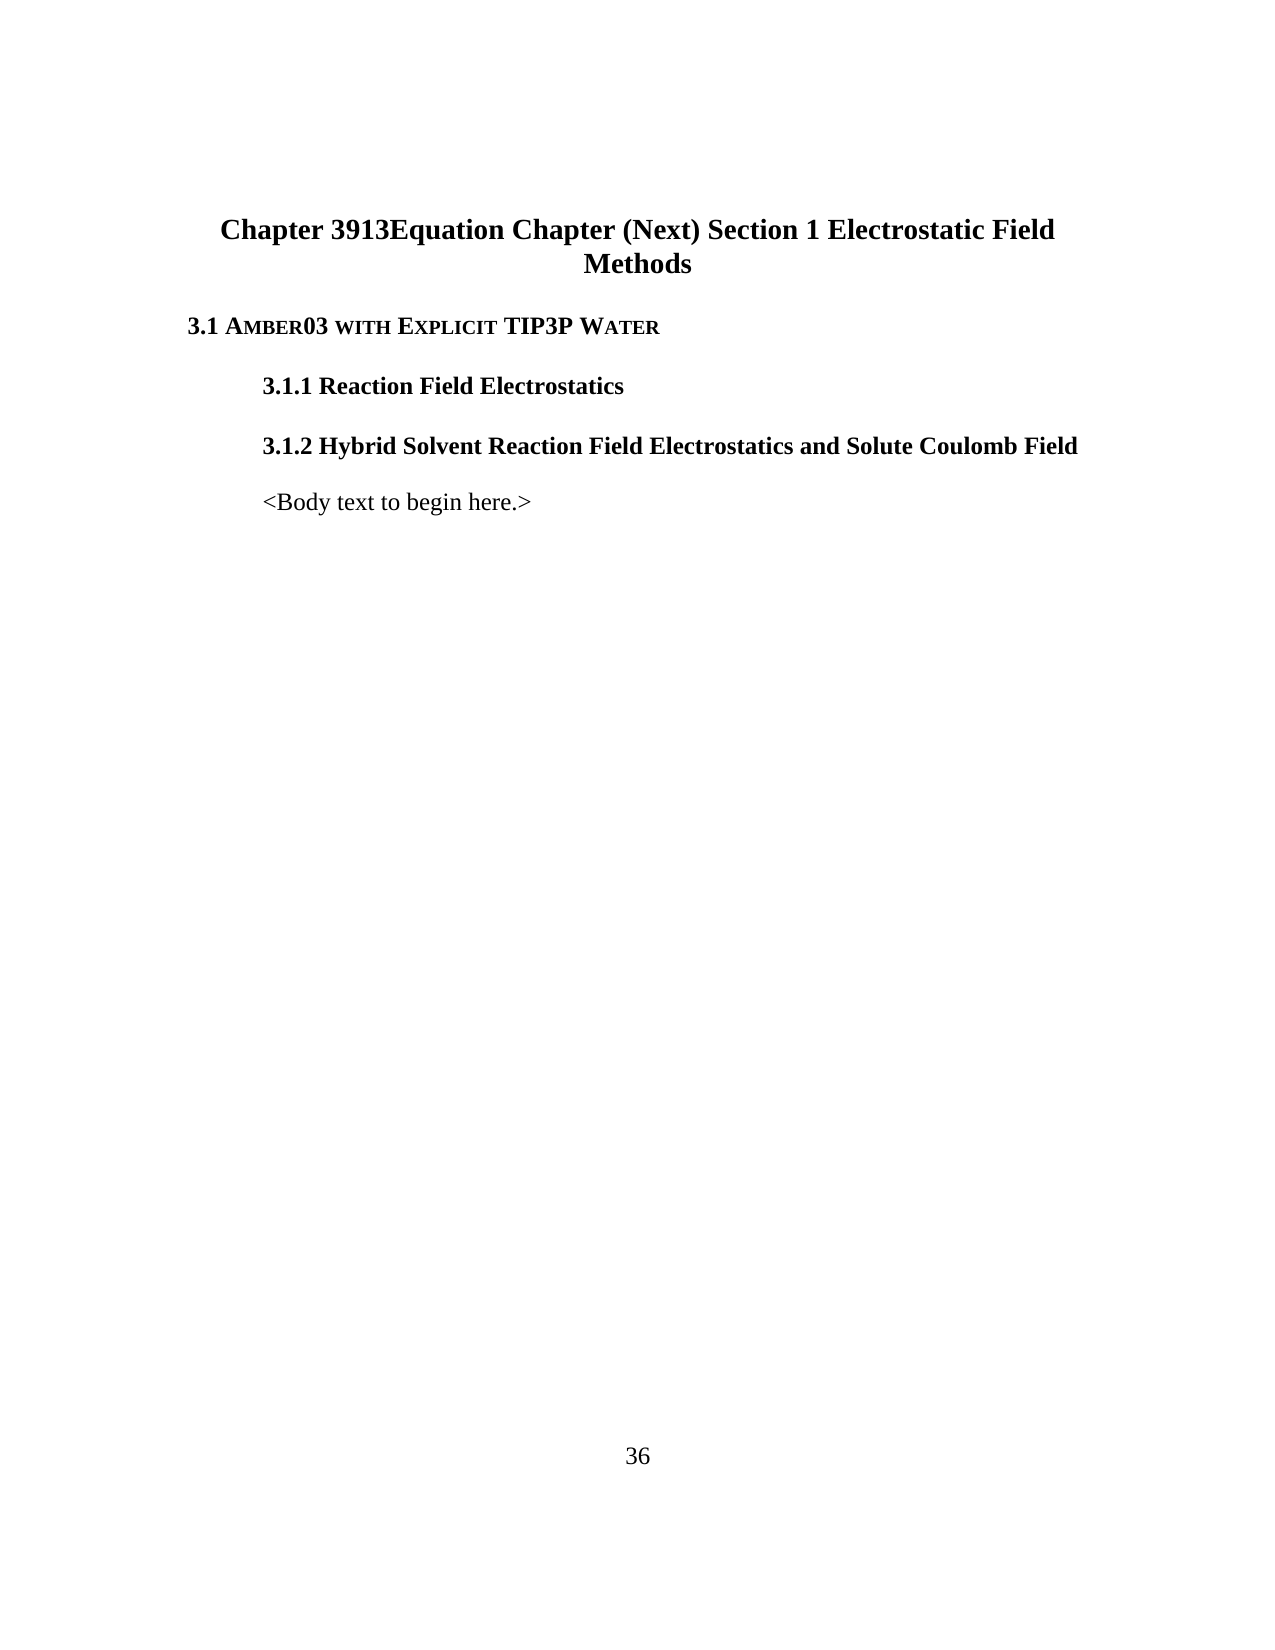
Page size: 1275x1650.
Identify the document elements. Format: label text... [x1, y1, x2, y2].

subtitle Electrostatic Field Methods [187, 212, 1087, 279]
text <Body text to begin here.> [187, 466, 1087, 516]
subtitle Reaction Field Electrostatics [187, 371, 1087, 399]
subtitle Hybrid Solvent Reaction Field Electrostatics and Solute Coulomb Field [187, 431, 1087, 459]
subtitle Amber03 with Explicit TIP3P Water [187, 311, 1087, 339]
